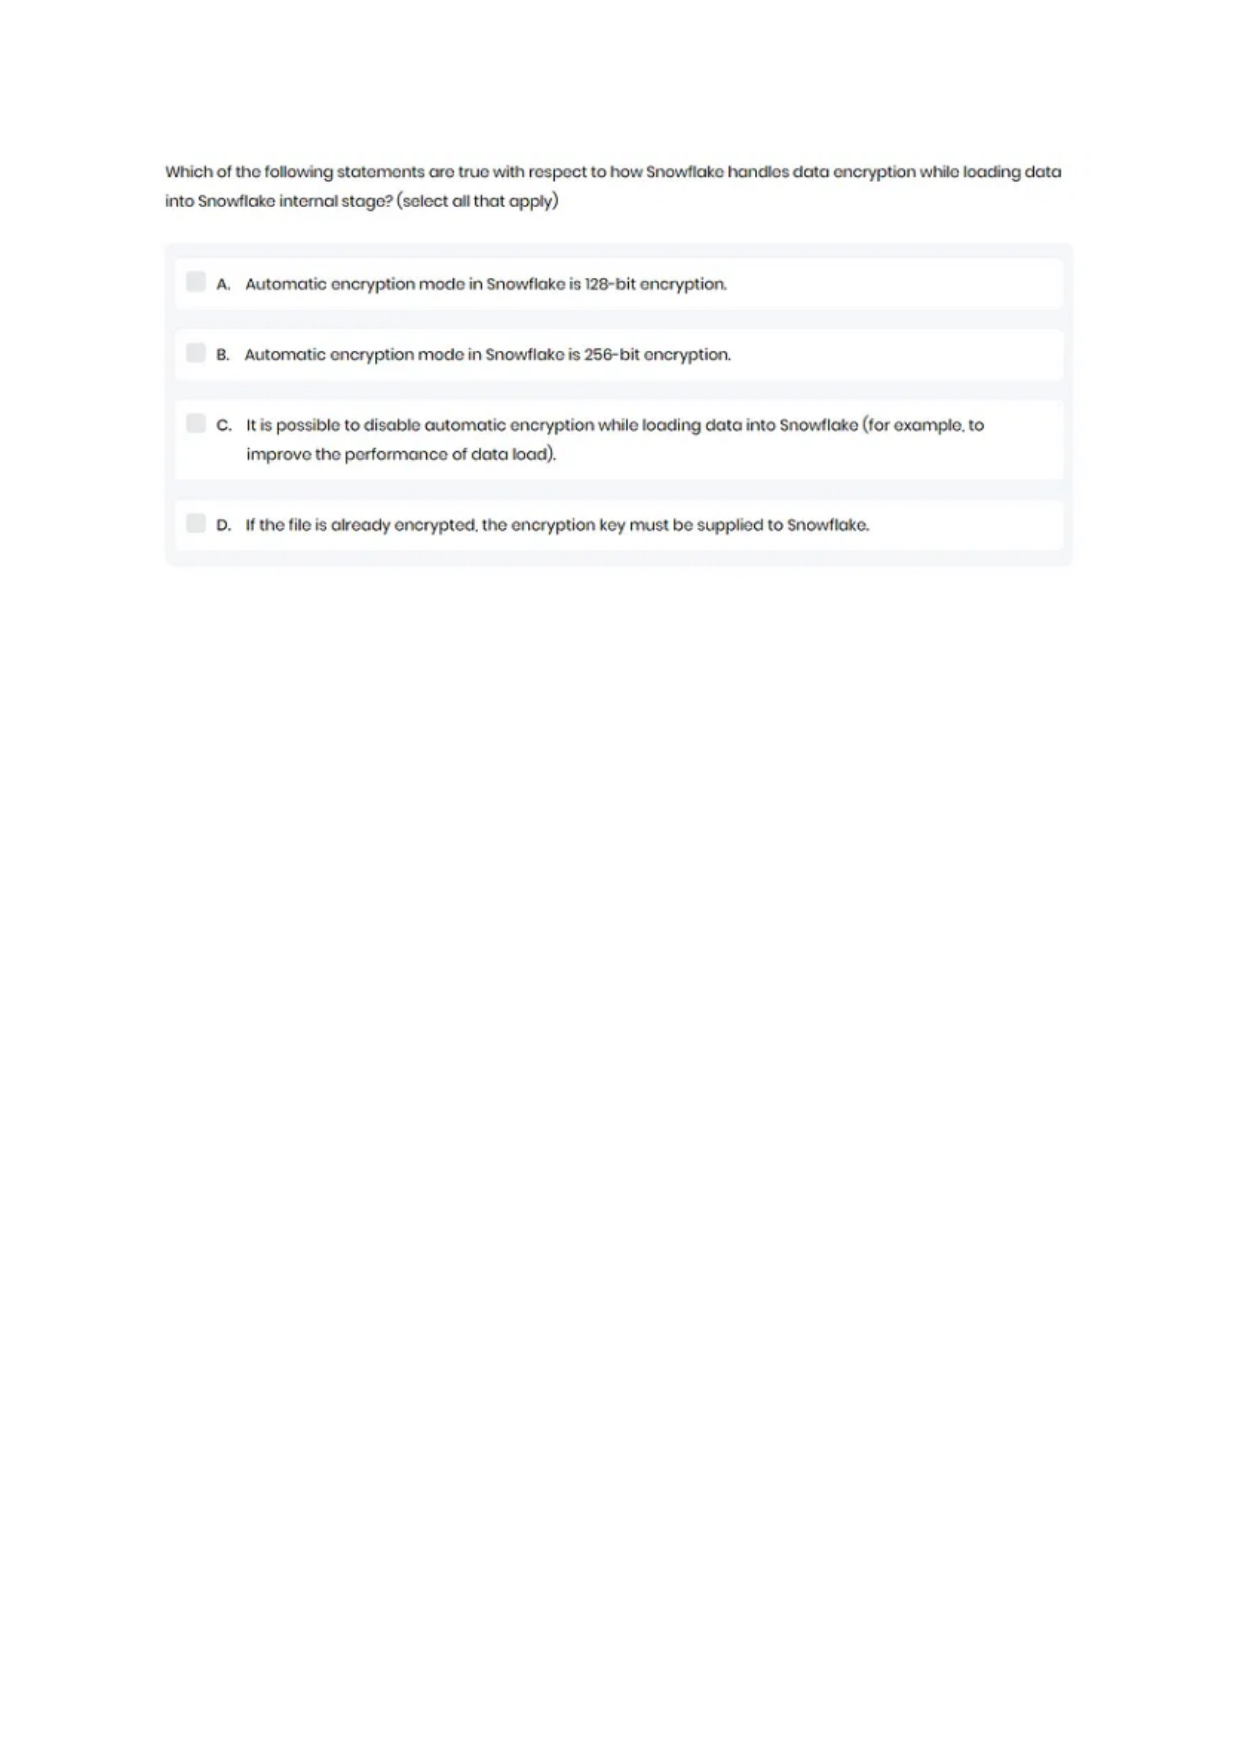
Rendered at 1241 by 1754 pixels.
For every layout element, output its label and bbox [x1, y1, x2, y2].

picture [150, 150, 1091, 582]
